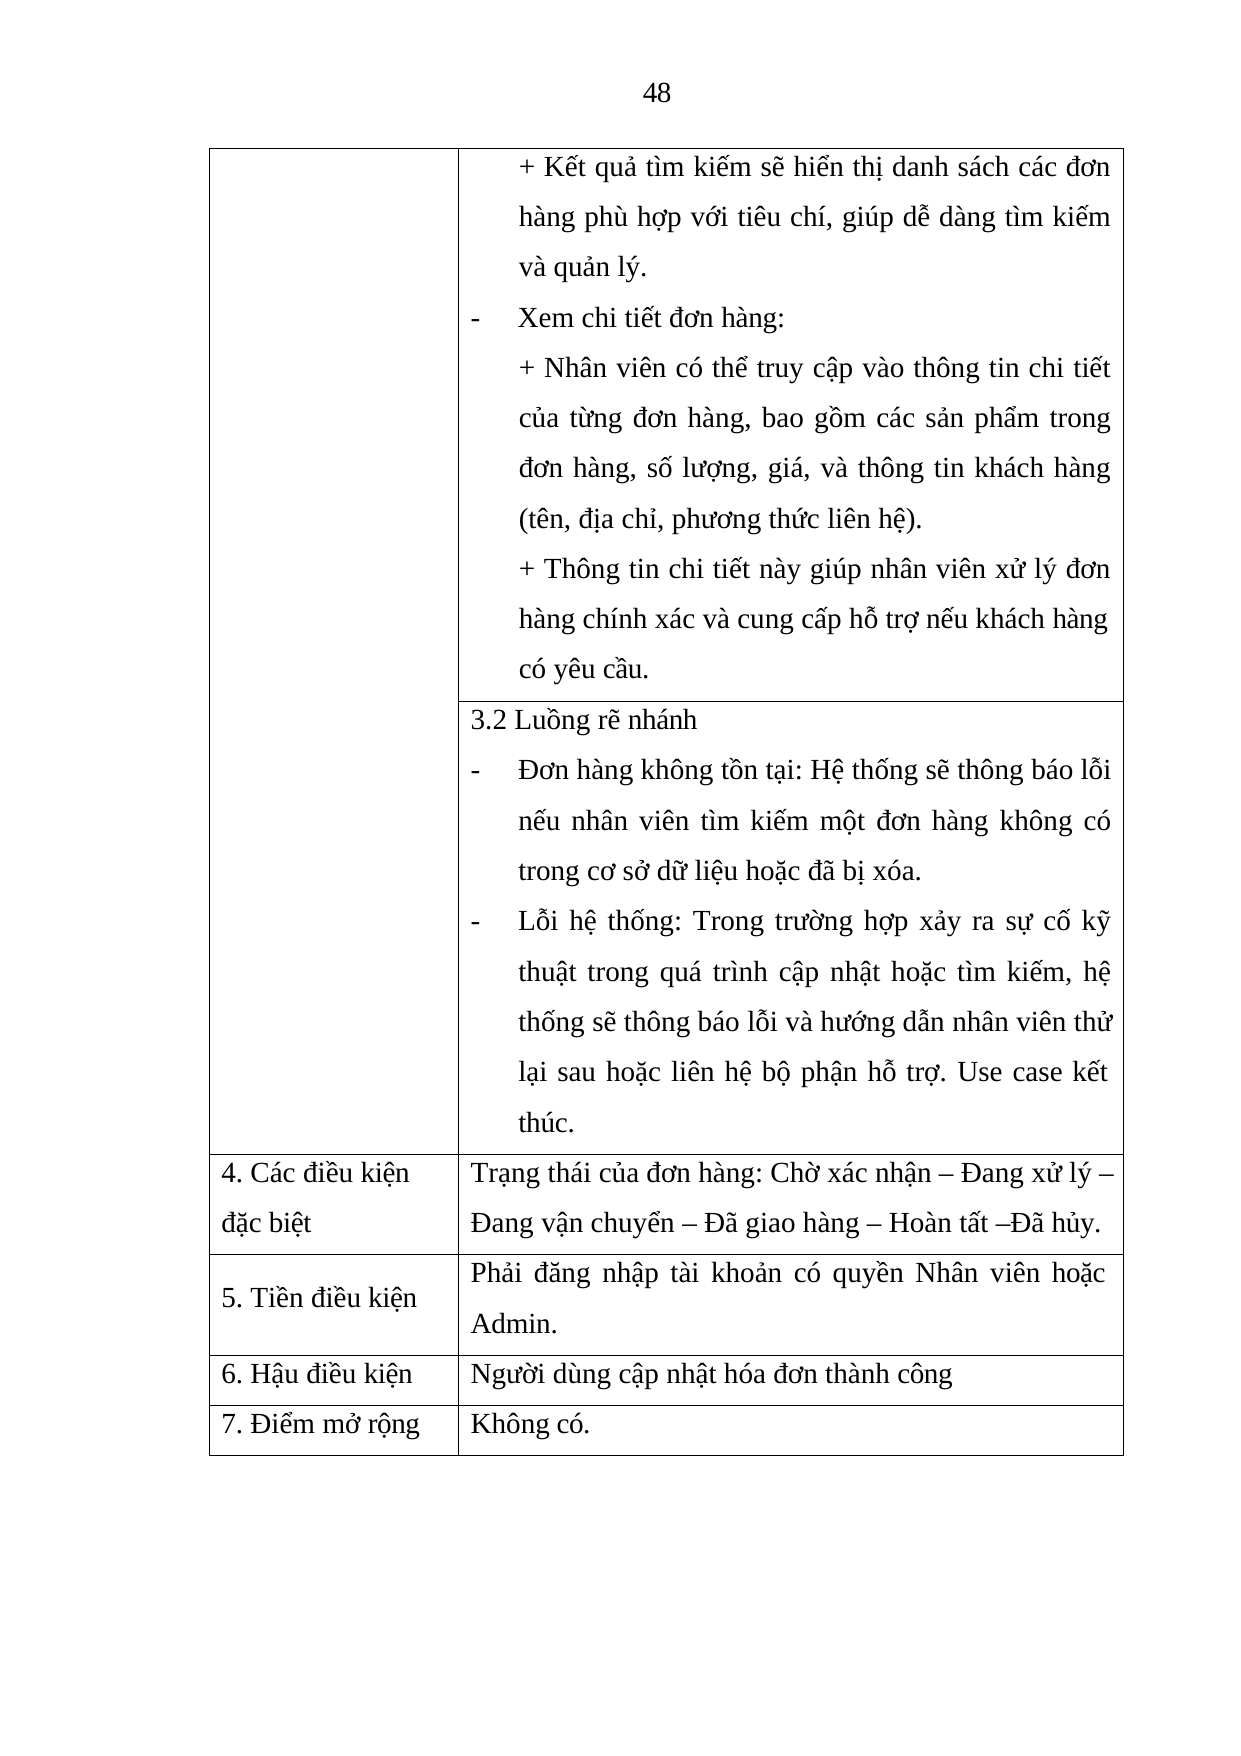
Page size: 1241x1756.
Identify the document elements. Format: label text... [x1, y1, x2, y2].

table_cell 3.2 Luồng rẽ nhánh Đơn hàng không tồn tại: Hệ thống sẽ thông báo lỗi nếu nhân viên tìm kiếm một đơn hàng không có trong cơ sở dữ liệu hoặc đã bị xóa. Lỗi hệ thống: Trong trường hợp xảy ra sự cố kỹ thuật trong quá trình cập nhật hoặc tìm kiếm, hệ thống sẽ thông báo lỗi và hướng dẫn nhân viên thử lại sau hoặc liên hệ bộ phận hỗ trợ. Use case kết thúc. [459, 702, 1123, 1154]
table_cell 6. Hậu điều kiện [210, 1356, 458, 1405]
table_cell Trạng thái của đơn hàng: Chờ xác nhận – Đang xử lý – Đang vận chuyển – Đã giao hàng – Hoàn tất –Đã hủy. [459, 1155, 1123, 1254]
table_cell Không có. [459, 1406, 1123, 1455]
table_header [210, 149, 458, 1154]
table_cell Người dùng cập nhật hóa đơn thành công [459, 1356, 1123, 1405]
table_header + Kết quả tìm kiếm sẽ hiển thị danh sách các đơn hàng phù hợp với tiêu chí, giúp dễ dàng tìm kiếm và quản lý. - Xem chi tiết đơn hàng: + Nhân viên có thể truy cập vào thông tin chi tiết của từng đơn hàng, bao gồm các sản phẩm trong đơn hàng, số lượng, giá, và thông tin khách hàng (tên, địa chỉ, phương thức liên hệ). + Thông tin chi tiết này giúp nhân viên xử lý đơn hàng chính xác và cung cấp hỗ trợ nếu khách hàng có yêu cầu. [459, 149, 1123, 701]
table_cell 7. Điểm mở rộng [210, 1406, 458, 1455]
table_cell Phải đăng nhập tài khoản có quyền Nhân viên hoặc Admin. [459, 1255, 1123, 1355]
table_cell 4. Các điều kiện đặc biệt [210, 1155, 458, 1254]
table_cell 5. Tiền điều kiện [210, 1255, 458, 1355]
